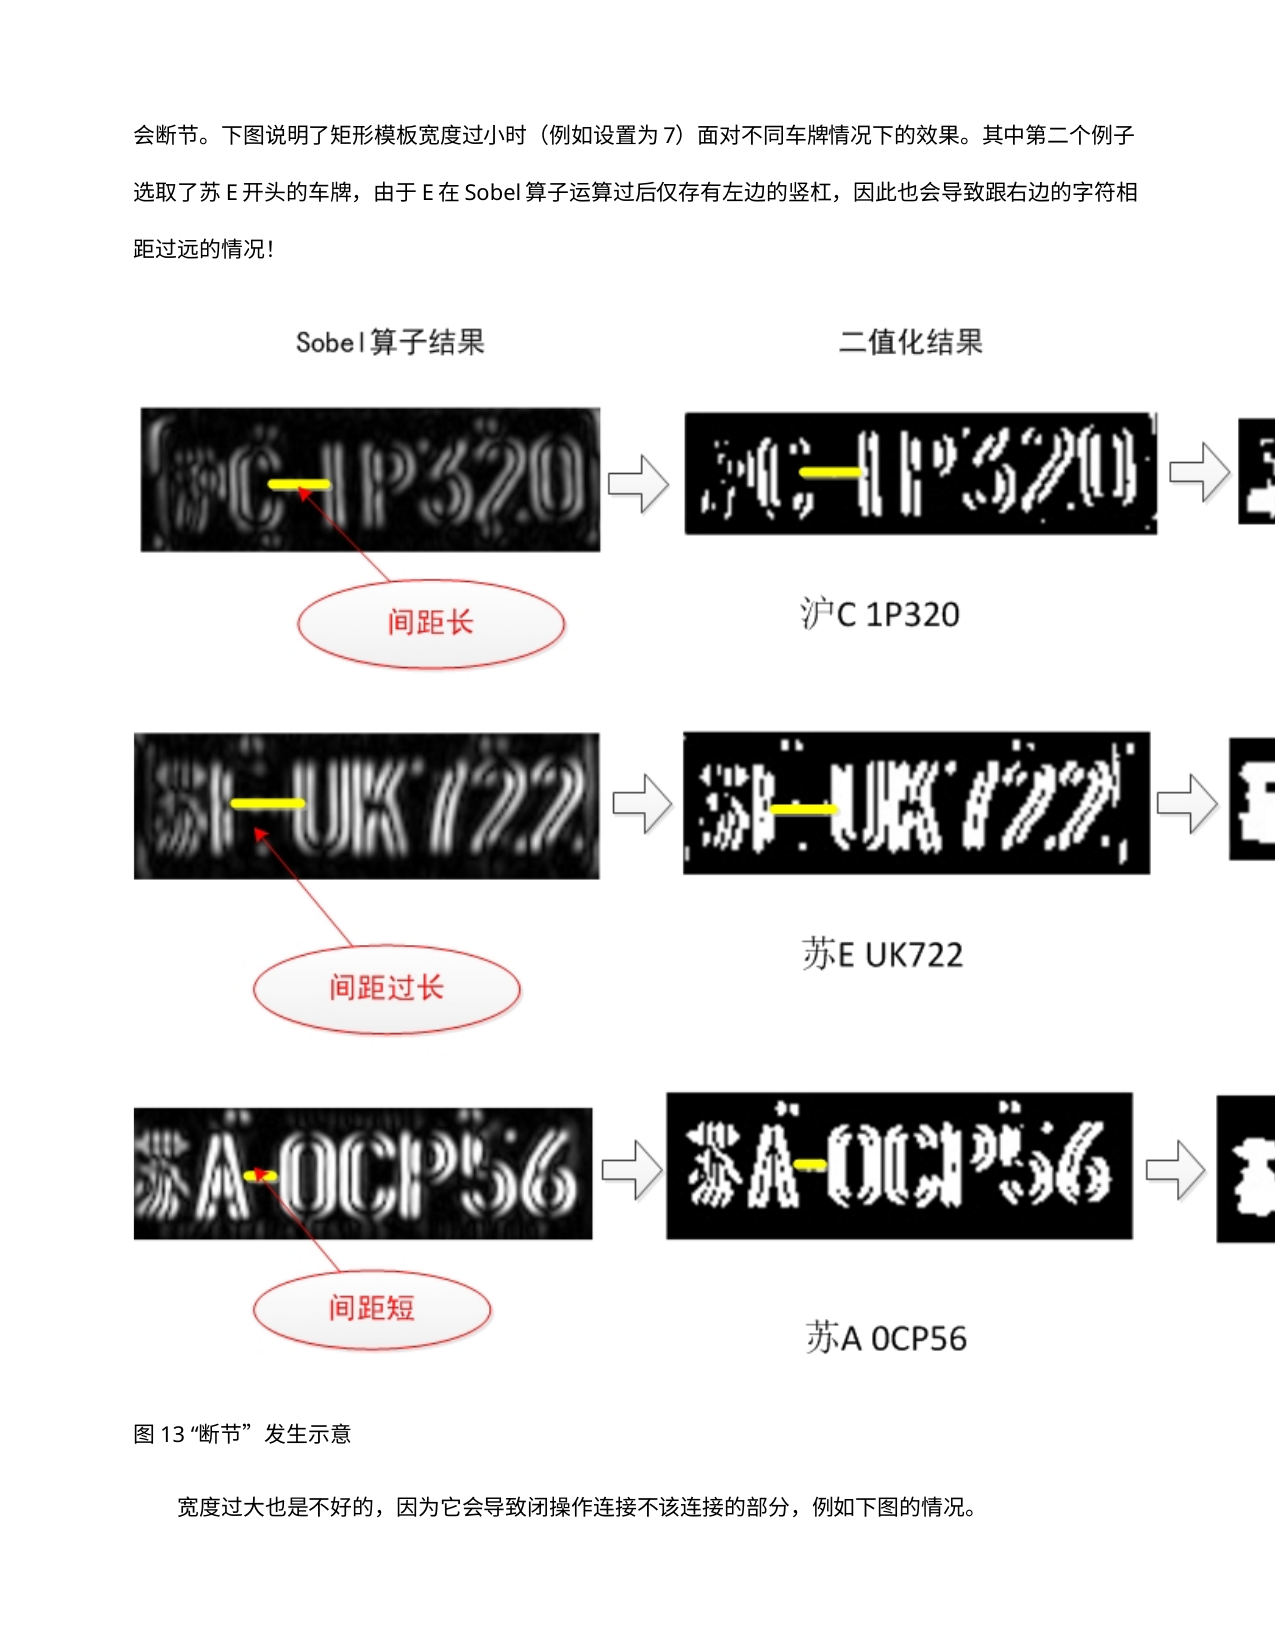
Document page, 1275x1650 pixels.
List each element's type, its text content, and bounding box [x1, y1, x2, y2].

text 宽度过大也是不好的，因为它会导致闭操作连接不该连接的部分，例如下图的情况。 [134, 1490, 1141, 1521]
picture [133, 305, 1275, 1379]
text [134, 118, 1141, 264]
text 图13 “断节”发生示意 [134, 1417, 1141, 1449]
